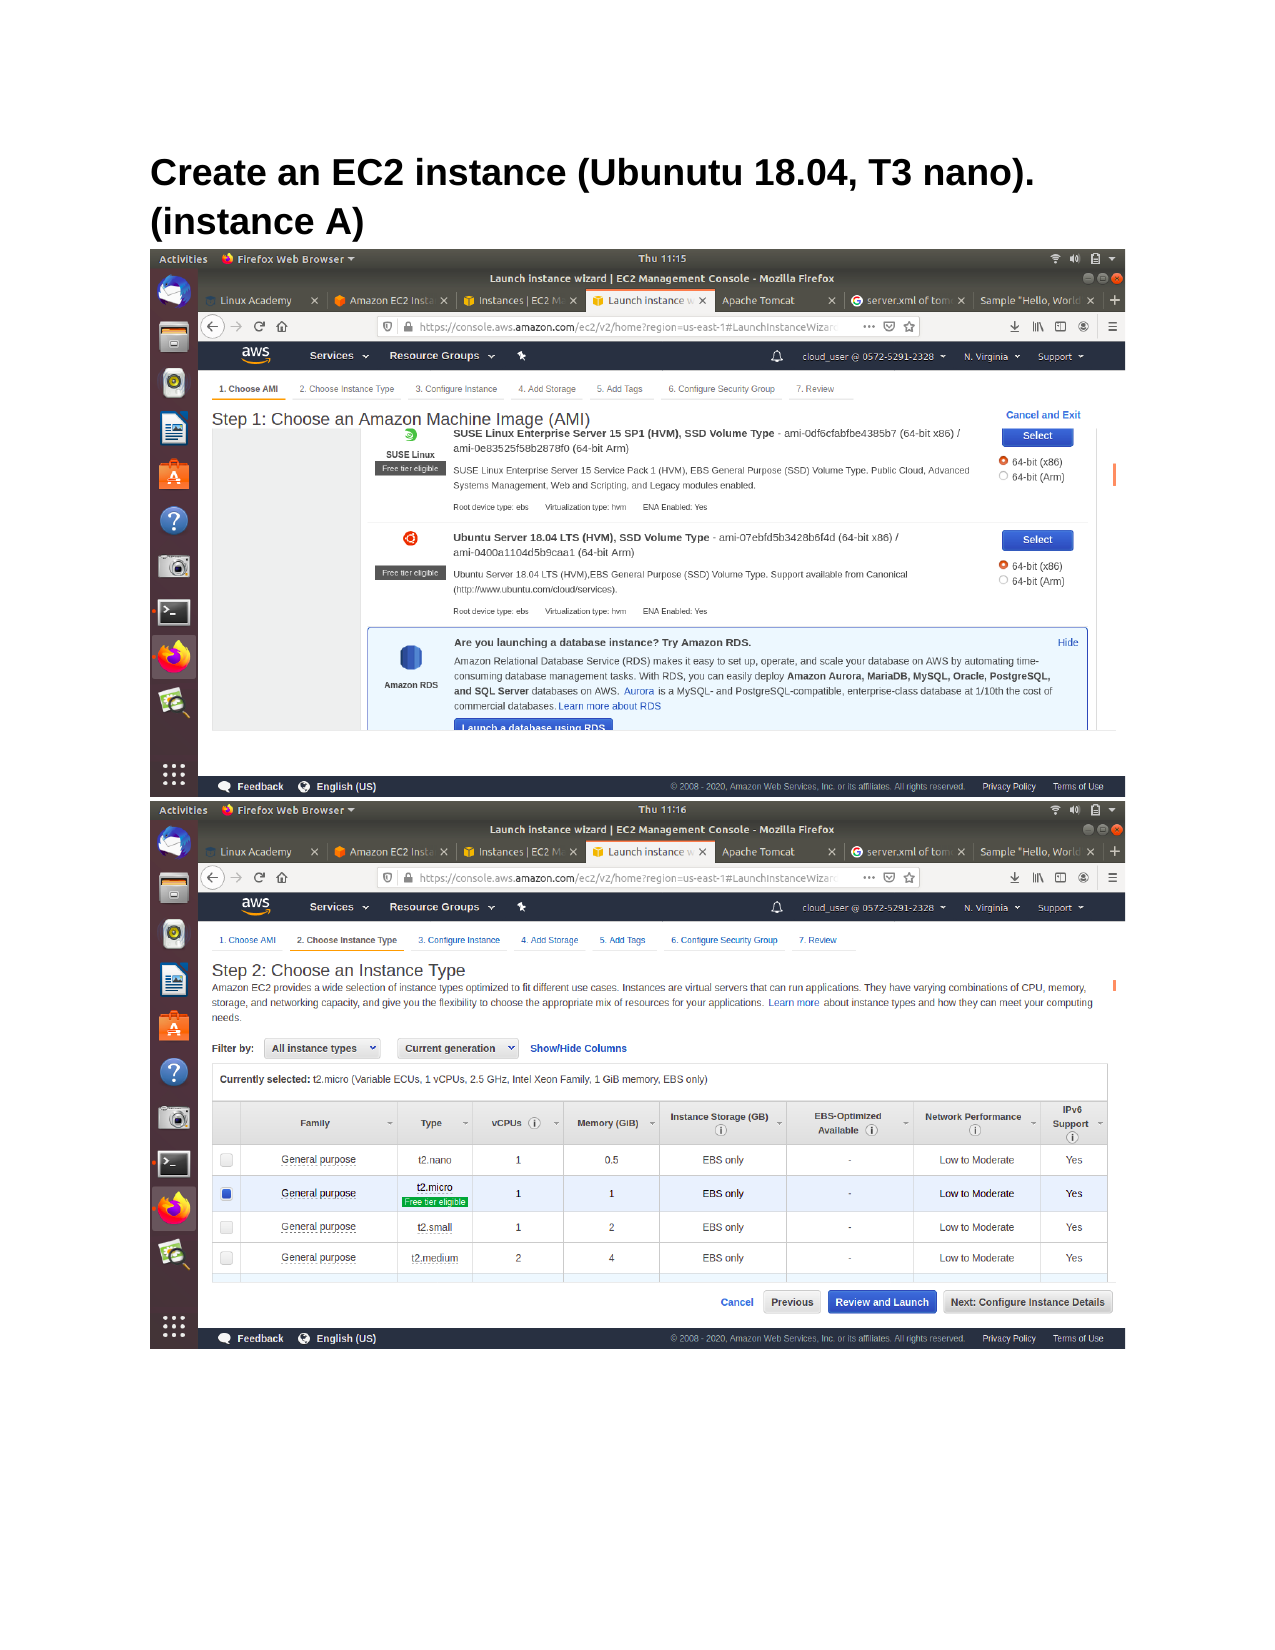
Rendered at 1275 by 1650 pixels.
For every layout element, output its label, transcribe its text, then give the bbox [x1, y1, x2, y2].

picture [150, 801, 1125, 1349]
picture [150, 249, 1125, 797]
text Create an EC2 instance (Ubunutu 18.04, T3 nano).(instance A) [150, 150, 1125, 243]
